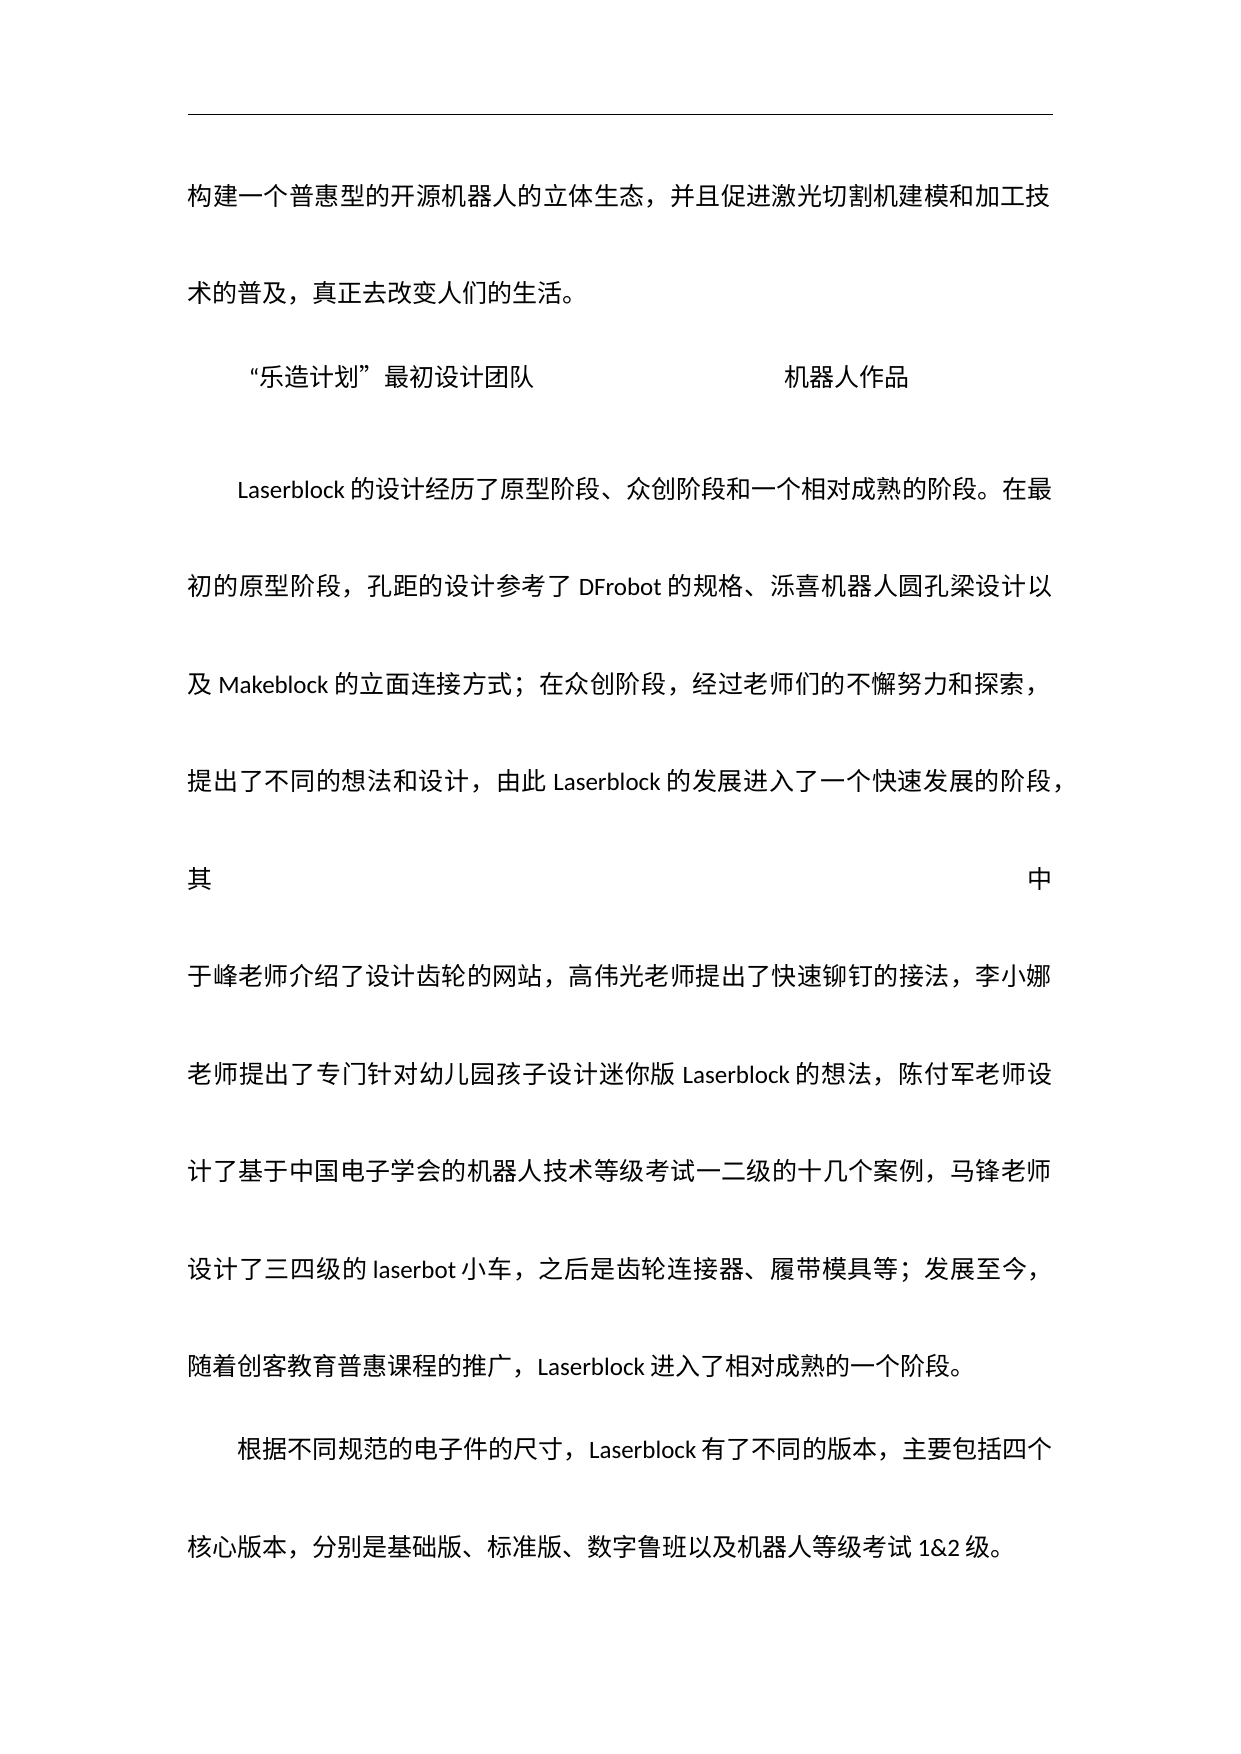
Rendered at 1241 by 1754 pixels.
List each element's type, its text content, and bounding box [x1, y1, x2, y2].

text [187, 162, 1053, 324]
text 根据不同规范的电子件的尺寸，Laserblock有了不同的版本，主要包括四个核心版本，分别是基础版、标准版、数字鲁班以及机器人等级考试1&2级。 [187, 1416, 1053, 1578]
text “乐造计划”最初设计团队 机器人作品 [187, 343, 1053, 408]
text Laserblock的设计经历了原型阶段、众创阶段和一个相对成熟的阶段。在最初的原型阶段，孔距的设计参考了DFrobot的规格、泺喜机器人圆孔梁设计以及Makeblock的立面连接方式；在众创阶段，经过老师们的不懈努力和探索，提出了不同的想法和设计，由此Laserblock的发展进入了一个快速发展的阶段，其中 于峰老师介绍了设计齿轮的网站，高伟光老师提出了快速铆钉的接法，李小娜老师提出了专门针对幼儿园孩子设计迷你版Laserblock的想法，陈付军老师设计了基于中国电子学会的机器人技术等级考试一二级的十几个案例，马锋老师设计了三四级的laserbot小车，之后是齿轮连接器、履带模具等；发展至今，随着创客教育普惠课程的推广，Laserblock进入了相对成熟的一个阶段。 [187, 455, 1053, 1397]
